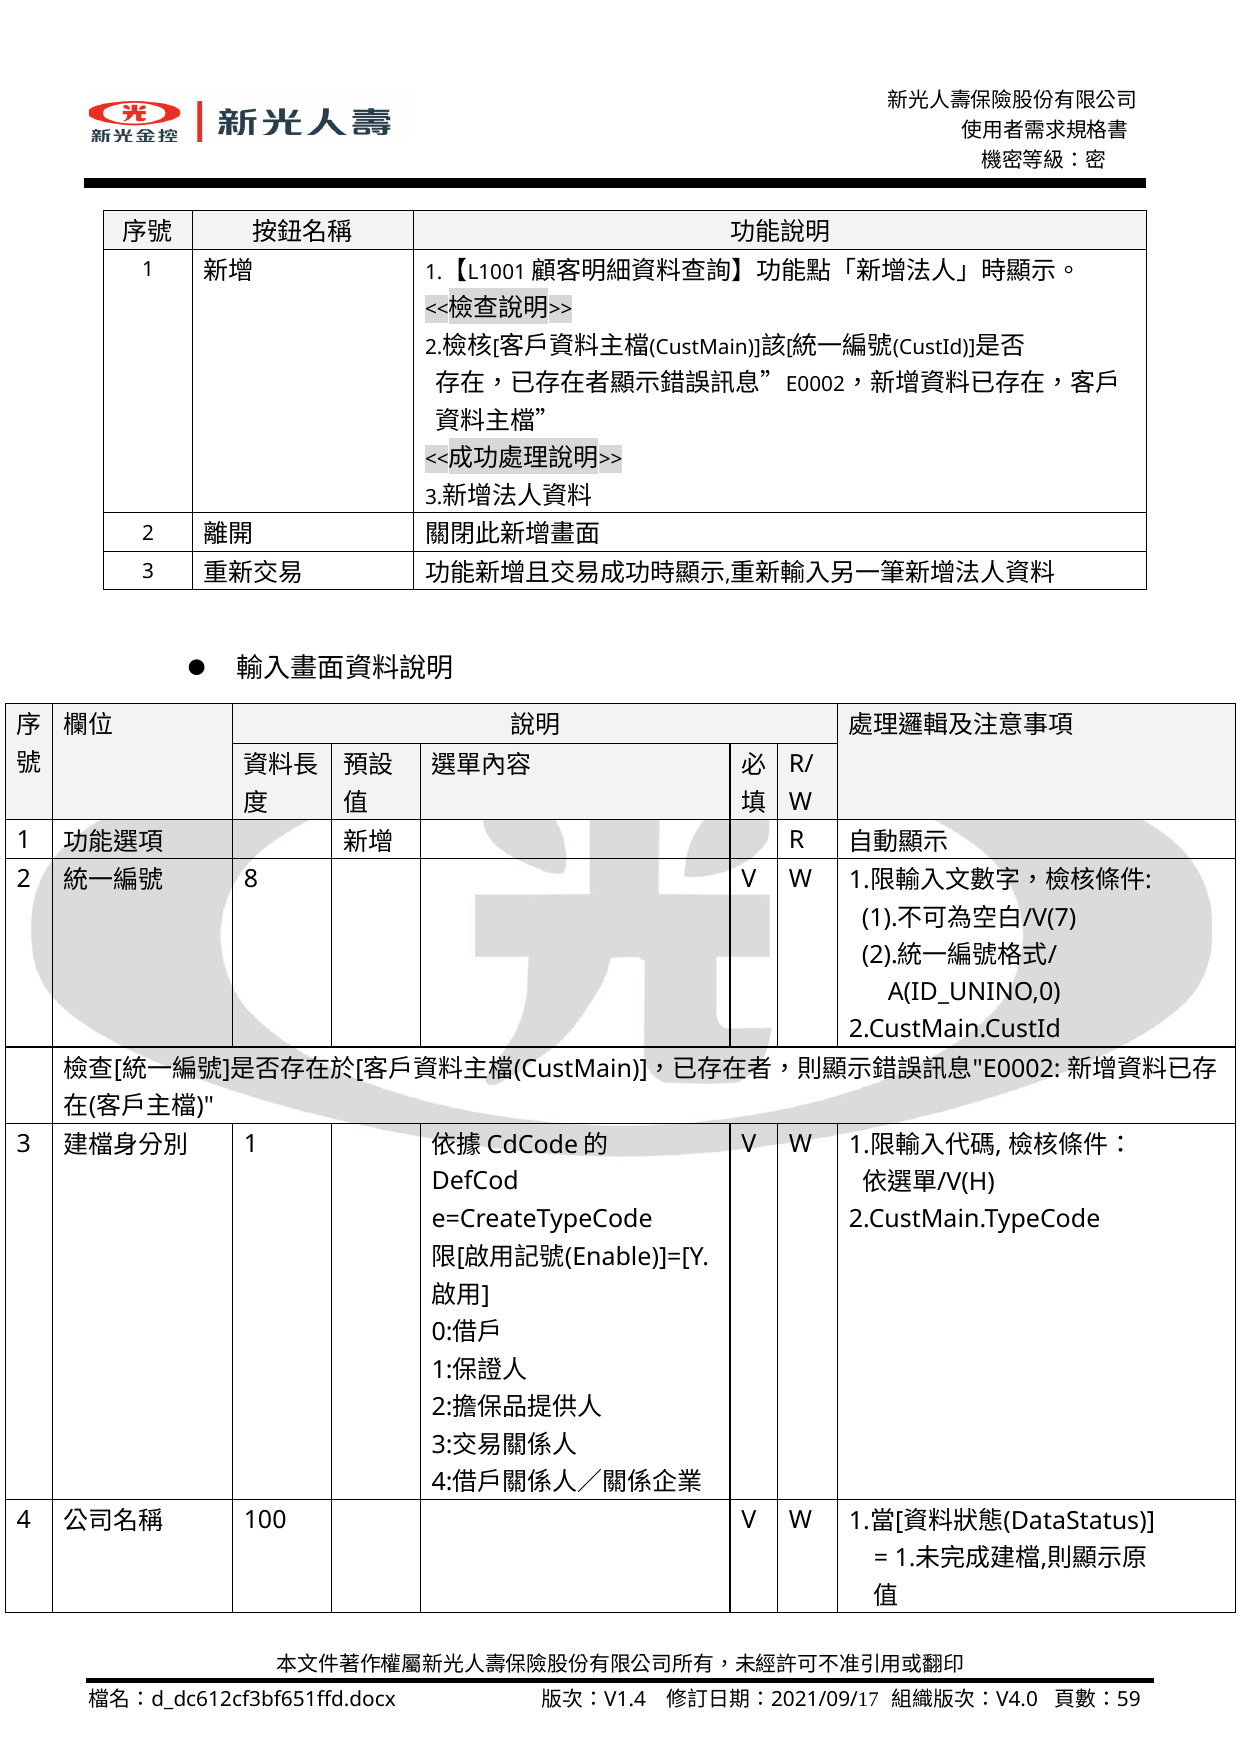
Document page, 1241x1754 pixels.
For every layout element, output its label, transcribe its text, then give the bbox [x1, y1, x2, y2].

picture [88, 86, 414, 142]
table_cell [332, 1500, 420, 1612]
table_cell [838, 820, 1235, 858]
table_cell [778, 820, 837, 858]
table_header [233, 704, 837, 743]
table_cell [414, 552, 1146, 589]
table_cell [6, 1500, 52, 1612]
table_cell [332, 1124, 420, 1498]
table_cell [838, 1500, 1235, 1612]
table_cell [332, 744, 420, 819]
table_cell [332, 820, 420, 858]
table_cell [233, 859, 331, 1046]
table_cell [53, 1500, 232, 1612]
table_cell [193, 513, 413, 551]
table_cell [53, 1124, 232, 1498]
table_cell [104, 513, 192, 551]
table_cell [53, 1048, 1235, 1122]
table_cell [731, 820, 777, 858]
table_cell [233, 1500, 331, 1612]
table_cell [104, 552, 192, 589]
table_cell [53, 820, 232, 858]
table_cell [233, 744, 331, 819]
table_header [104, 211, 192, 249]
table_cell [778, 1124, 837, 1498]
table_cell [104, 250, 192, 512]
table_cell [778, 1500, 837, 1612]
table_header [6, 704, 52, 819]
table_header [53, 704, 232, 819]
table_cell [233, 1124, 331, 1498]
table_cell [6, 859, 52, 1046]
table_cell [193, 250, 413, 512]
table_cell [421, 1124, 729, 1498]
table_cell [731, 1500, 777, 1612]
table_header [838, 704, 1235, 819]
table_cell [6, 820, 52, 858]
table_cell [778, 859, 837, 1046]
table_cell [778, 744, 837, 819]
list 輸入畫面資料說明 [186, 628, 1152, 703]
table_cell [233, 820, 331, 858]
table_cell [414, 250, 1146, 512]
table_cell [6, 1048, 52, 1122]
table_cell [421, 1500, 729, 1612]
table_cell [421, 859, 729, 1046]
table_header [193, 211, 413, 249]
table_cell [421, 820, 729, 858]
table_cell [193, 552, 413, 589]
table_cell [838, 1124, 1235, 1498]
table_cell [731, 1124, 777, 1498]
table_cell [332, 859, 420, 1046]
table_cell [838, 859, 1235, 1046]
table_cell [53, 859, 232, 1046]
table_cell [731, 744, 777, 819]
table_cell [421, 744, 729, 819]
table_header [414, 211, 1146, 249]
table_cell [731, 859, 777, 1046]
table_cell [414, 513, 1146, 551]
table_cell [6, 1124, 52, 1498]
